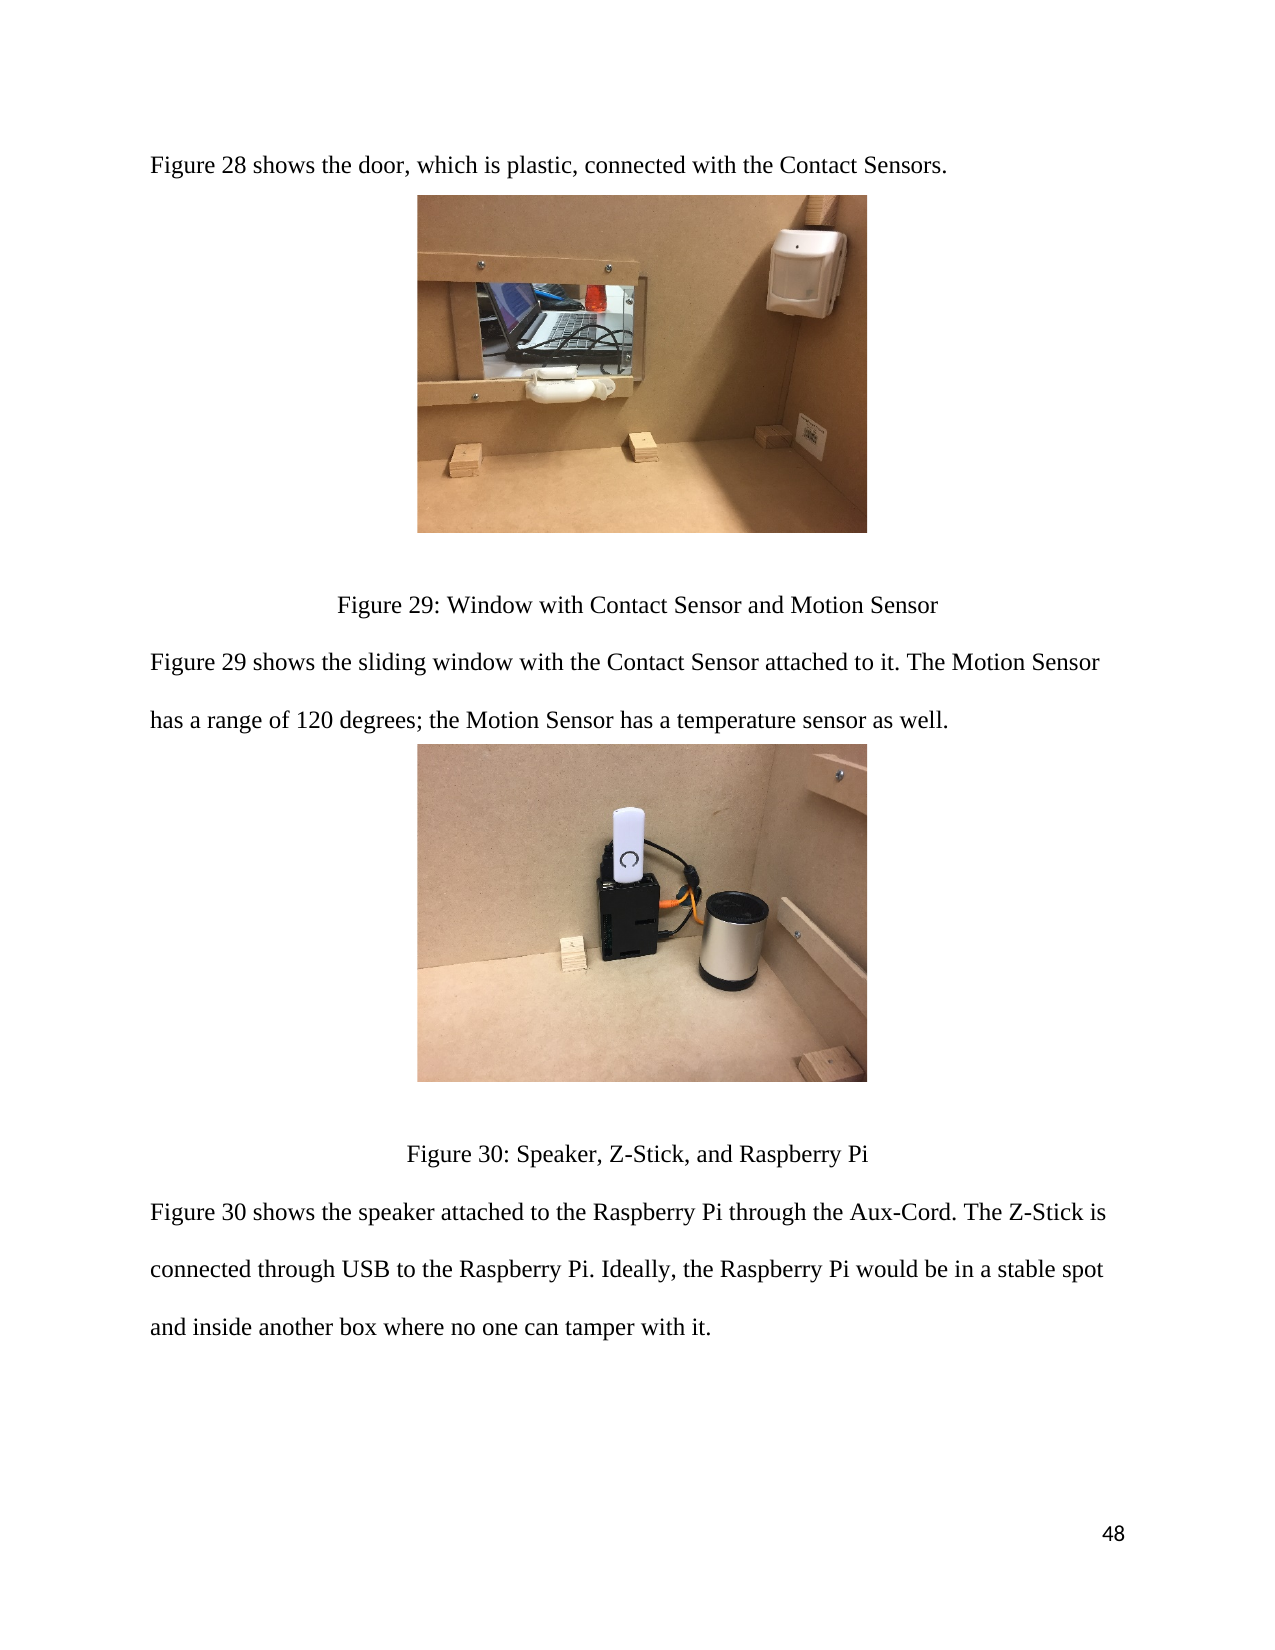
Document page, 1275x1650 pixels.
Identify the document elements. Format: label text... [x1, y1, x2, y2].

picture [417, 195, 868, 533]
text Figure 28 shows the door, which is plastic, connected with the Contact Sensors. [150, 150, 1125, 179]
text Figure 30 shows the speaker attached to the Raspberry Pi through the Aux-Cord. The Z-Stick is connected through USB to the Raspberry Pi. Ideally, the Raspberry Pi would be in a stable spot and inside another box where no one can tamper with it. [150, 1197, 1125, 1341]
text Figure 29 shows the sliding window with the Contact Sensor attached to it. The Motion Sensor has a range of 120 degrees; the Motion Sensor has a temperature sensor as well. [150, 647, 1125, 734]
picture [417, 744, 868, 1082]
